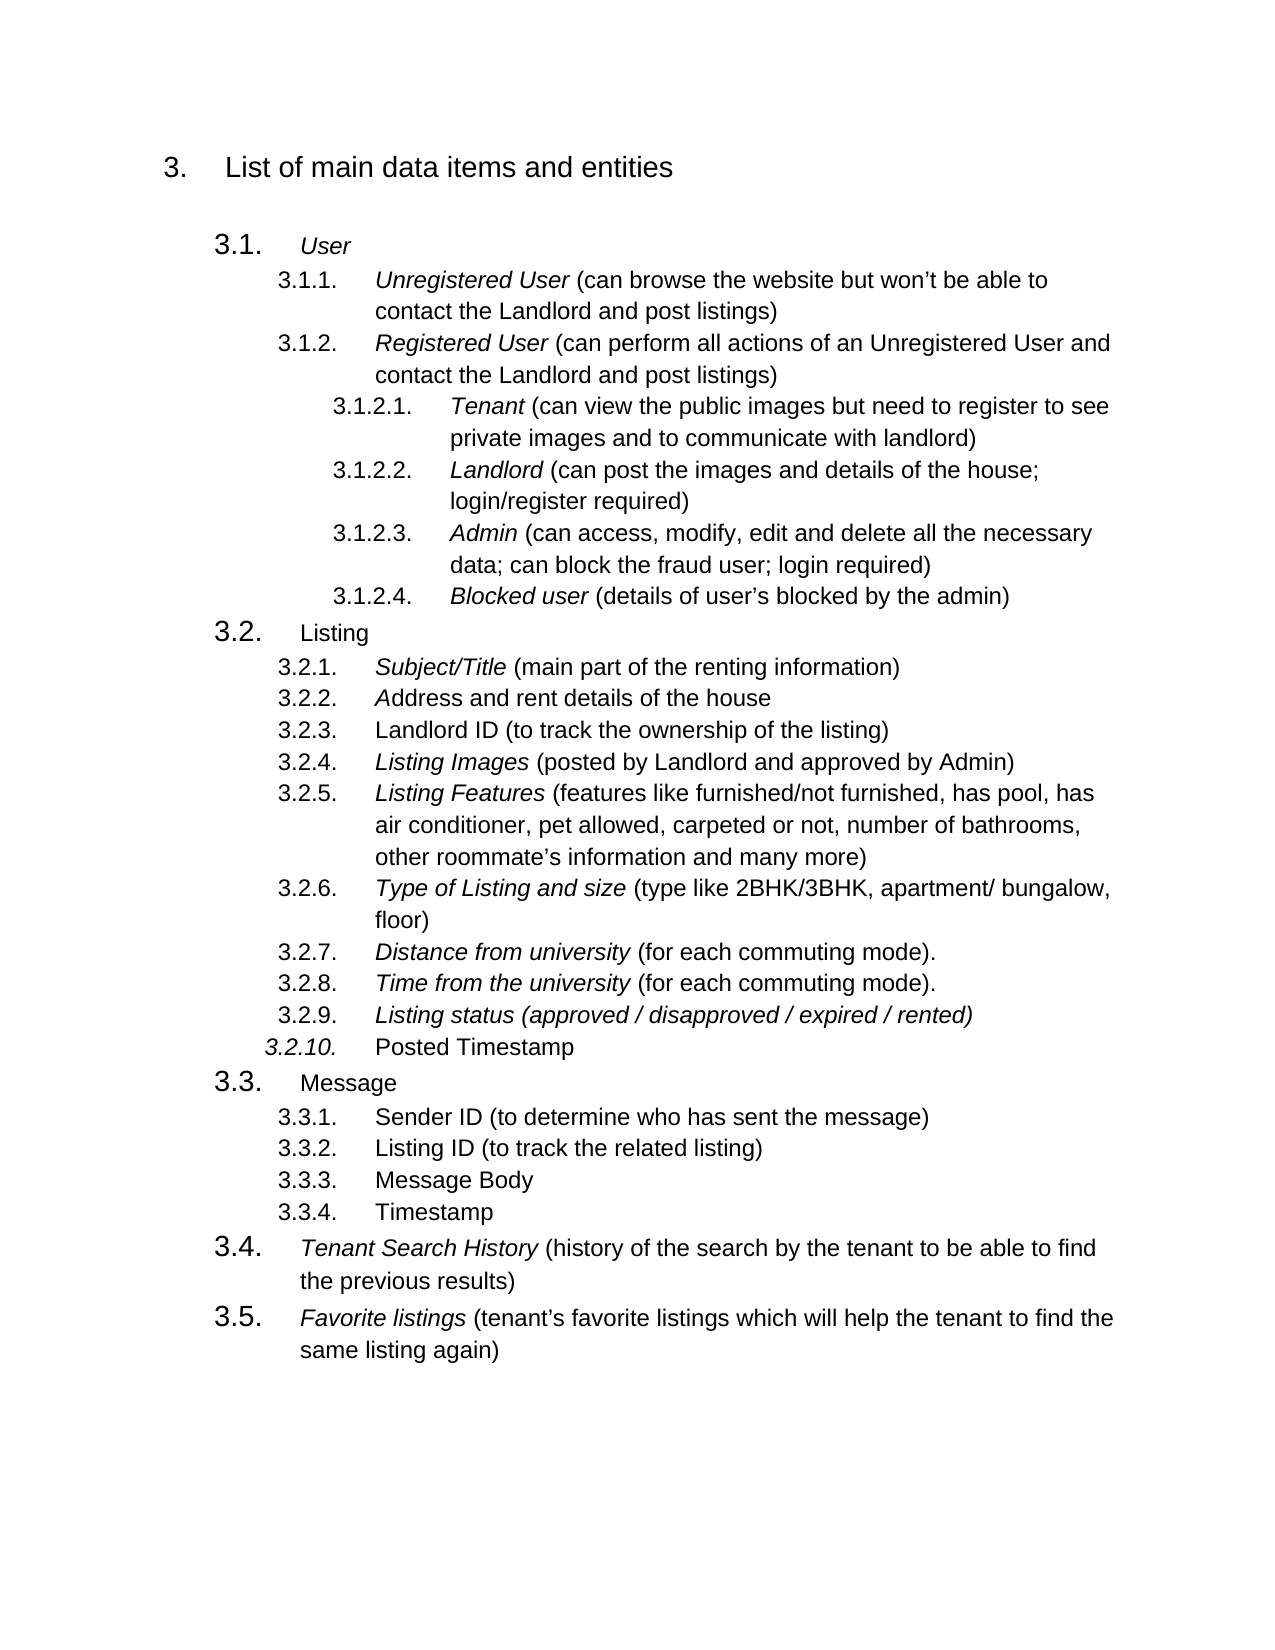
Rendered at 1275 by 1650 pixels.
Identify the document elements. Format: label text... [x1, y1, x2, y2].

list Sender ID (to determine who has sent the message) [337, 1103, 1125, 1130]
list Landlord (can post the images and details of the house; login/register required) [412, 456, 1125, 515]
list Favorite listings (tenant’s favorite listings which will help the tenant to find the same listing again) [262, 1299, 1125, 1364]
list Subject/Title (main part of the renting information) [337, 652, 1125, 680]
list Message [262, 1064, 1125, 1098]
list Tenant (can view the public images but need to register to see private images and to communicate with landlord) [412, 392, 1125, 452]
list Time from the university (for each commuting mode). [337, 969, 1125, 997]
list Listing [262, 614, 1125, 647]
list Type of Listing and size (type like 2BHK/3BHK, apartment/ bungalow, floor) [337, 874, 1125, 933]
list Unregistered User (can browse the website but won’t be able to contact the Landlord and post listings) [337, 266, 1125, 325]
list Posted Timestamp [337, 1032, 1125, 1060]
list Registered User (can perform all actions of an Unregistered User and contact the Landlord and post listings) [337, 329, 1125, 388]
list Listing Images (posted by Landlord and approved by Admin) [337, 747, 1125, 775]
list Timestamp [337, 1198, 1125, 1225]
list List of main data items and entities [187, 150, 1125, 183]
list Distance from university (for each commuting mode). [337, 937, 1125, 965]
list Admin (can access, modify, edit and delete all the necessary data; can block the fraud user; login required) [412, 519, 1125, 578]
list Blocked user (details of user’s blocked by the admin) [412, 582, 1125, 610]
list User [262, 227, 1125, 261]
list Listing ID (to track the related listing) [337, 1134, 1125, 1162]
list Address and rent details of the house [337, 684, 1125, 712]
list Listing Features (features like furnished/not furnished, has pool, has air conditioner, pet allowed, carpeted or not, number of bathrooms, other roommate’s information and many more) [337, 779, 1125, 870]
list Listing status (approved / disapproved / expired / rented) [337, 1001, 1125, 1028]
list Tenant Search History (history of the search by the tenant to be able to find the previous results) [262, 1229, 1125, 1294]
list Message Body [337, 1166, 1125, 1194]
list Landlord ID (to track the ownership of the listing) [337, 716, 1125, 743]
